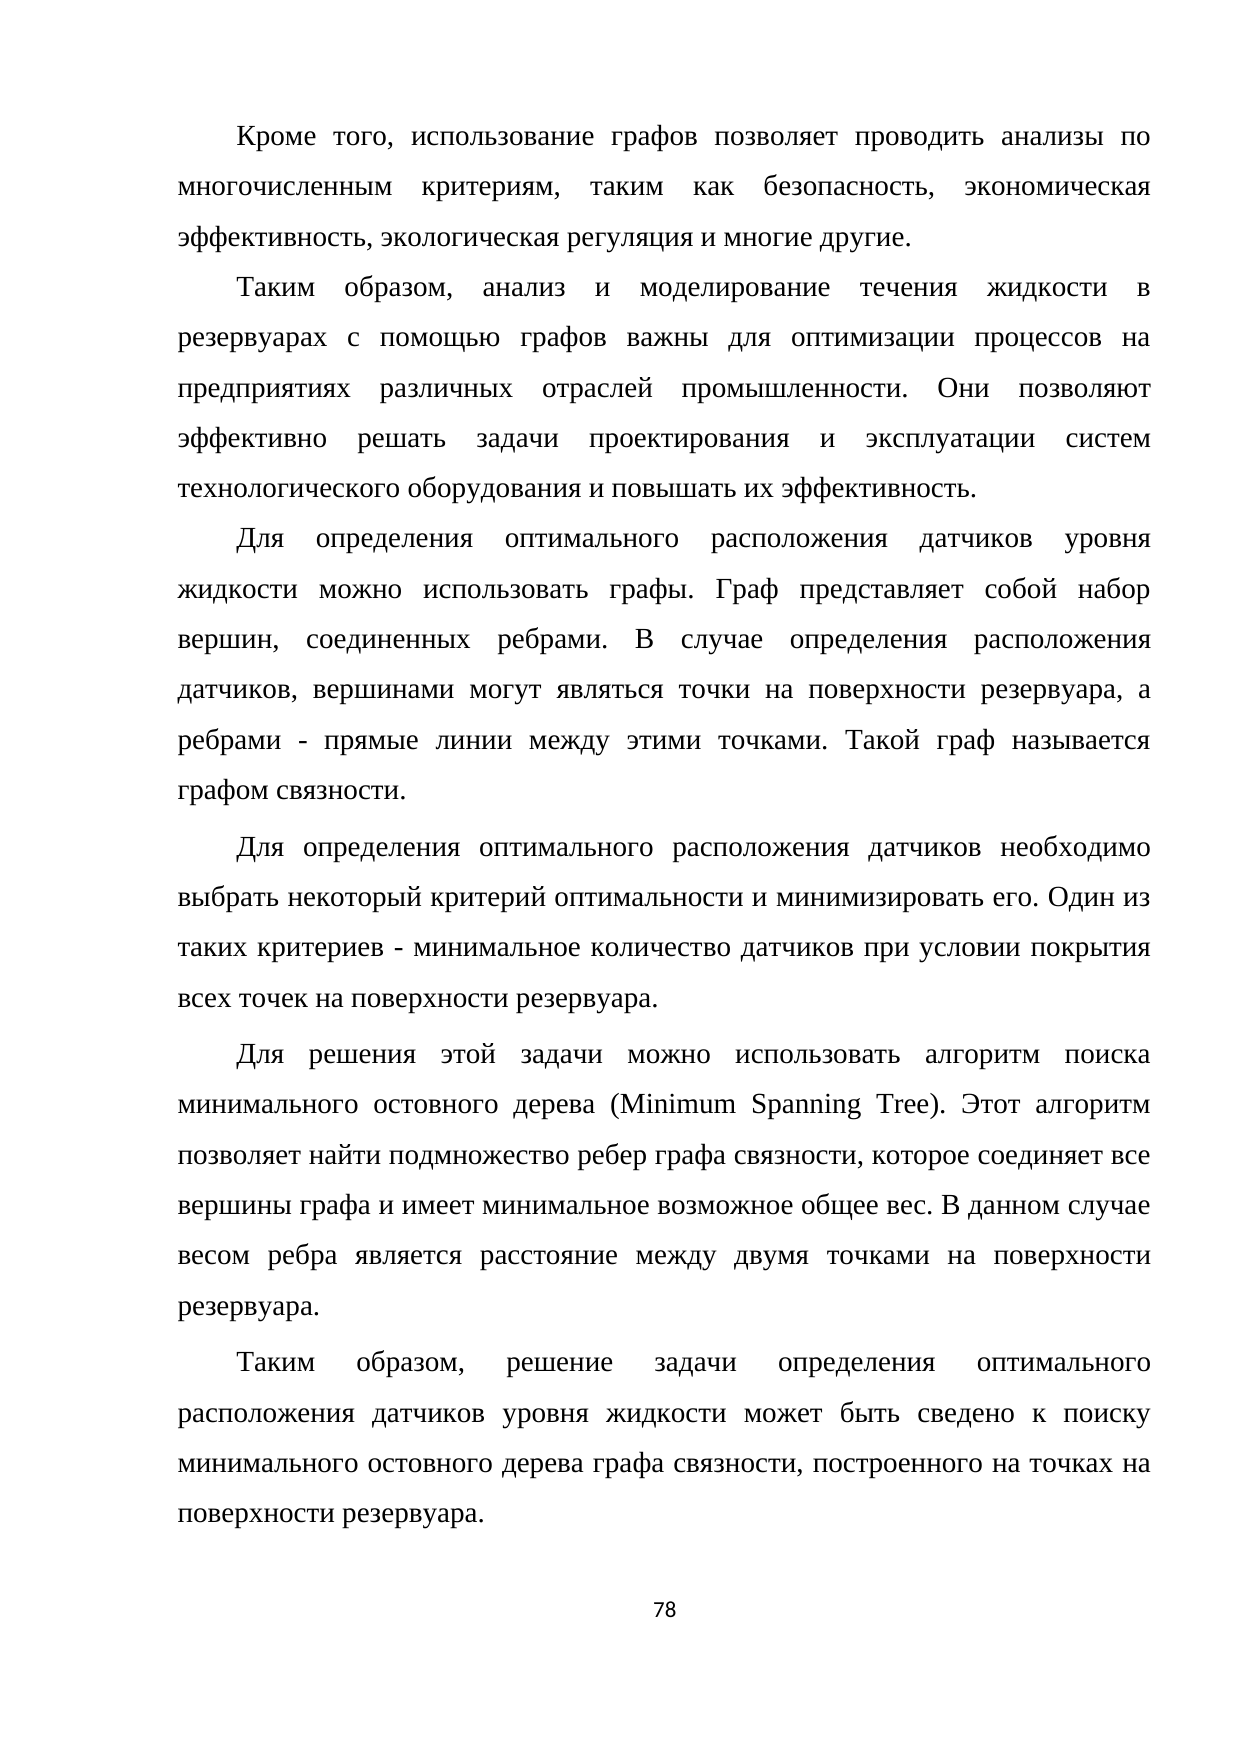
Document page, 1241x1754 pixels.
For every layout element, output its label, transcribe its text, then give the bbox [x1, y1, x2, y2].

text Для решения этой задачи можно использовать алгоритм поиска минимального остовного дерева (Minimum Spanning Tree). Этот алгоритм позволяет найти подмножество ребер графа связности, которое соединяет все вершины графа и имеет минимальное возможное общее вес. В данном случае весом ребра является расстояние между двумя точками на поверхности резервуара. [177, 1036, 1152, 1321]
text Таким образом, анализ и моделирование течения жидкости в резервуарах с помощью графов важны для оптимизации процессов на предприятиях различных отраслей промышленности. Они позволяют эффективно решать задачи проектирования и эксплуатации систем технологического оборудования и повышать их эффективность. [177, 269, 1152, 504]
text Таким образом, решение задачи определения оптимального расположения датчиков уровня жидкости может быть сведено к поиску минимального остовного дерева графа связности, построенного на точках на поверхности резервуара. [177, 1344, 1152, 1529]
text Для определения оптимального расположения датчиков уровня жидкости можно использовать графы. Граф представляет собой набор вершин, соединенных ребрами. В случае определения расположения датчиков, вершинами могут являться точки на поверхности резервуара, а ребрами - прямые линии между этими точками. Такой граф называется графом связности. [177, 521, 1152, 806]
text Кроме того, использование графов позволяет проводить анализы по многочисленным критериям, таким как безопасность, экономическая эффективность, экологическая регуляция и многие другие. [177, 118, 1152, 252]
text Для определения оптимального расположения датчиков необходимо выбрать некоторый критерий оптимальности и минимизировать его. Один из таких критериев - минимальное количество датчиков при условии покрытия всех точек на поверхности резервуара. [177, 829, 1152, 1013]
